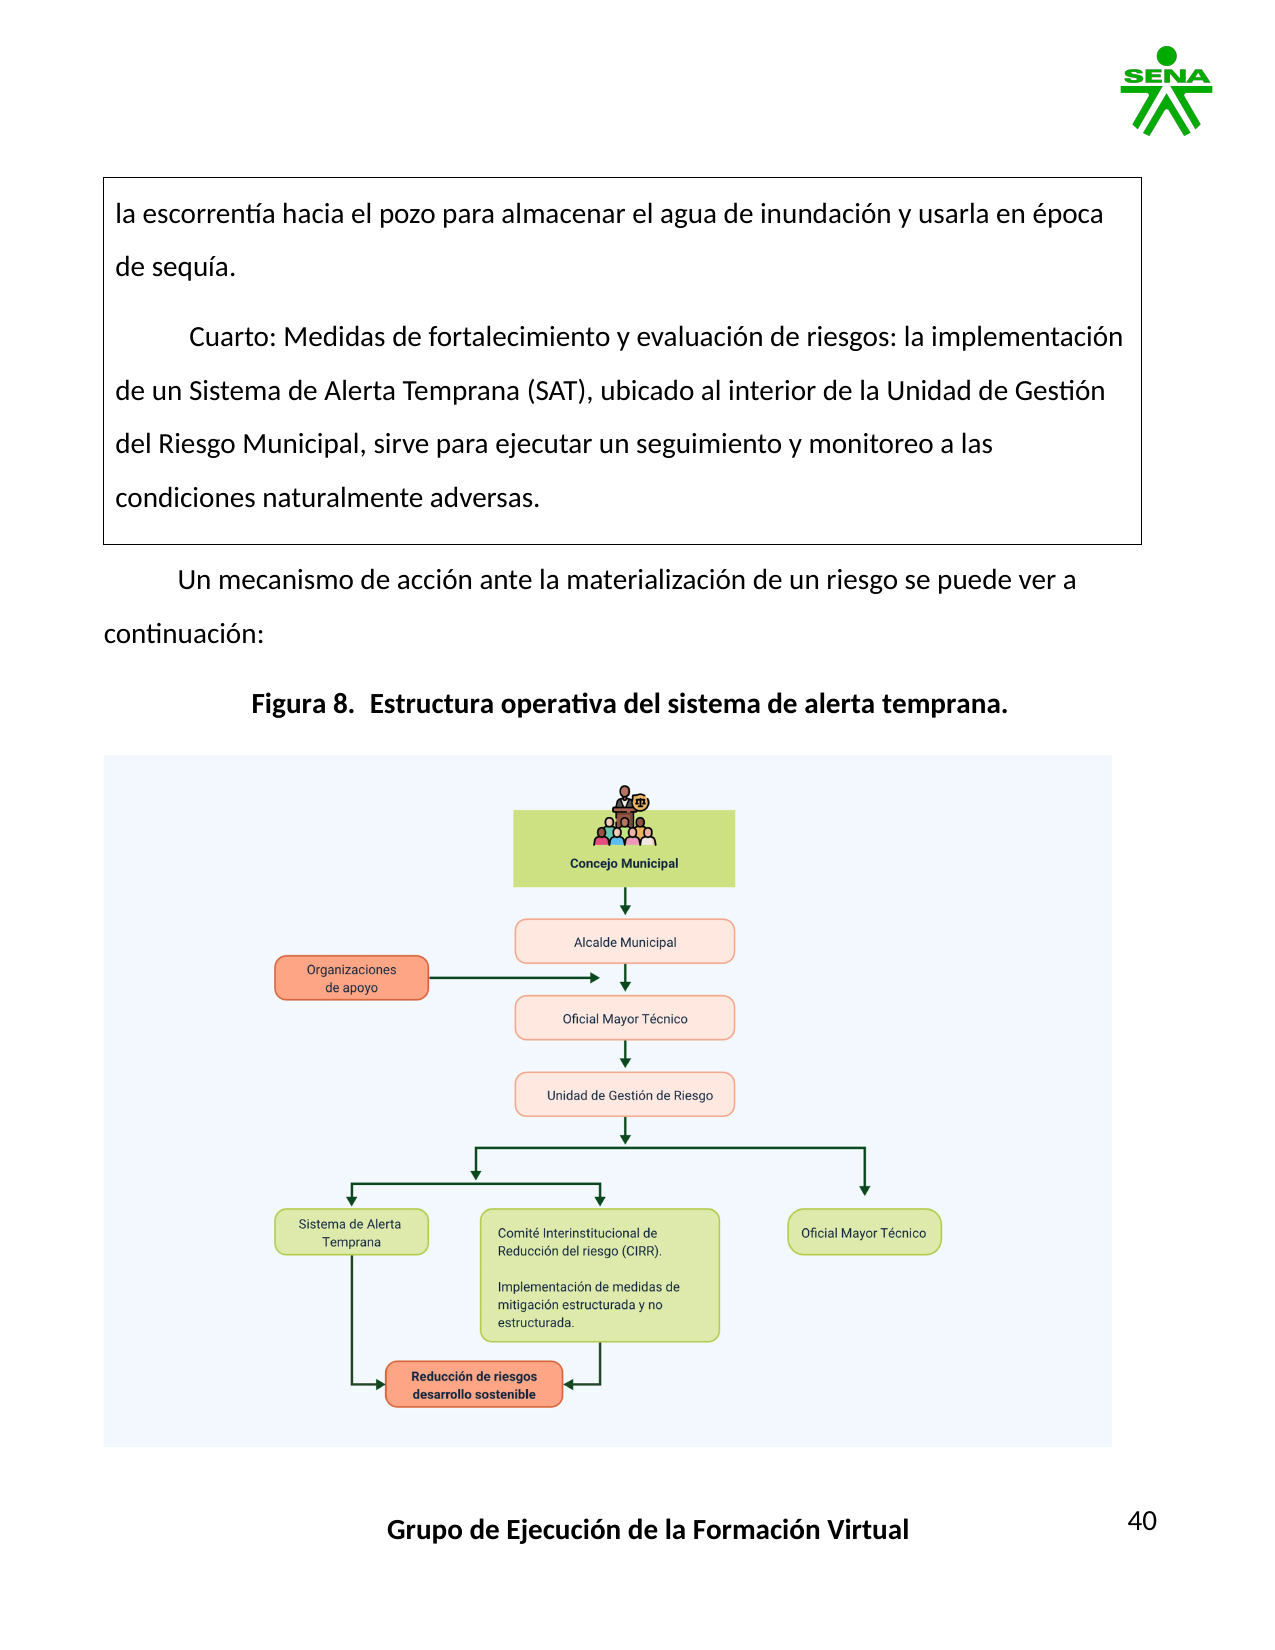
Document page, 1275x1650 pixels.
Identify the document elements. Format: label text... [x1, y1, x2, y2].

picture [103, 755, 1113, 1447]
text Estructura operativa del sistema de alerta temprana. [103, 685, 1157, 720]
picture [1120, 46, 1213, 136]
text Un mecanismo de acción ante la materialización de un riesgo se puede ver a continuación: [103, 561, 1157, 650]
